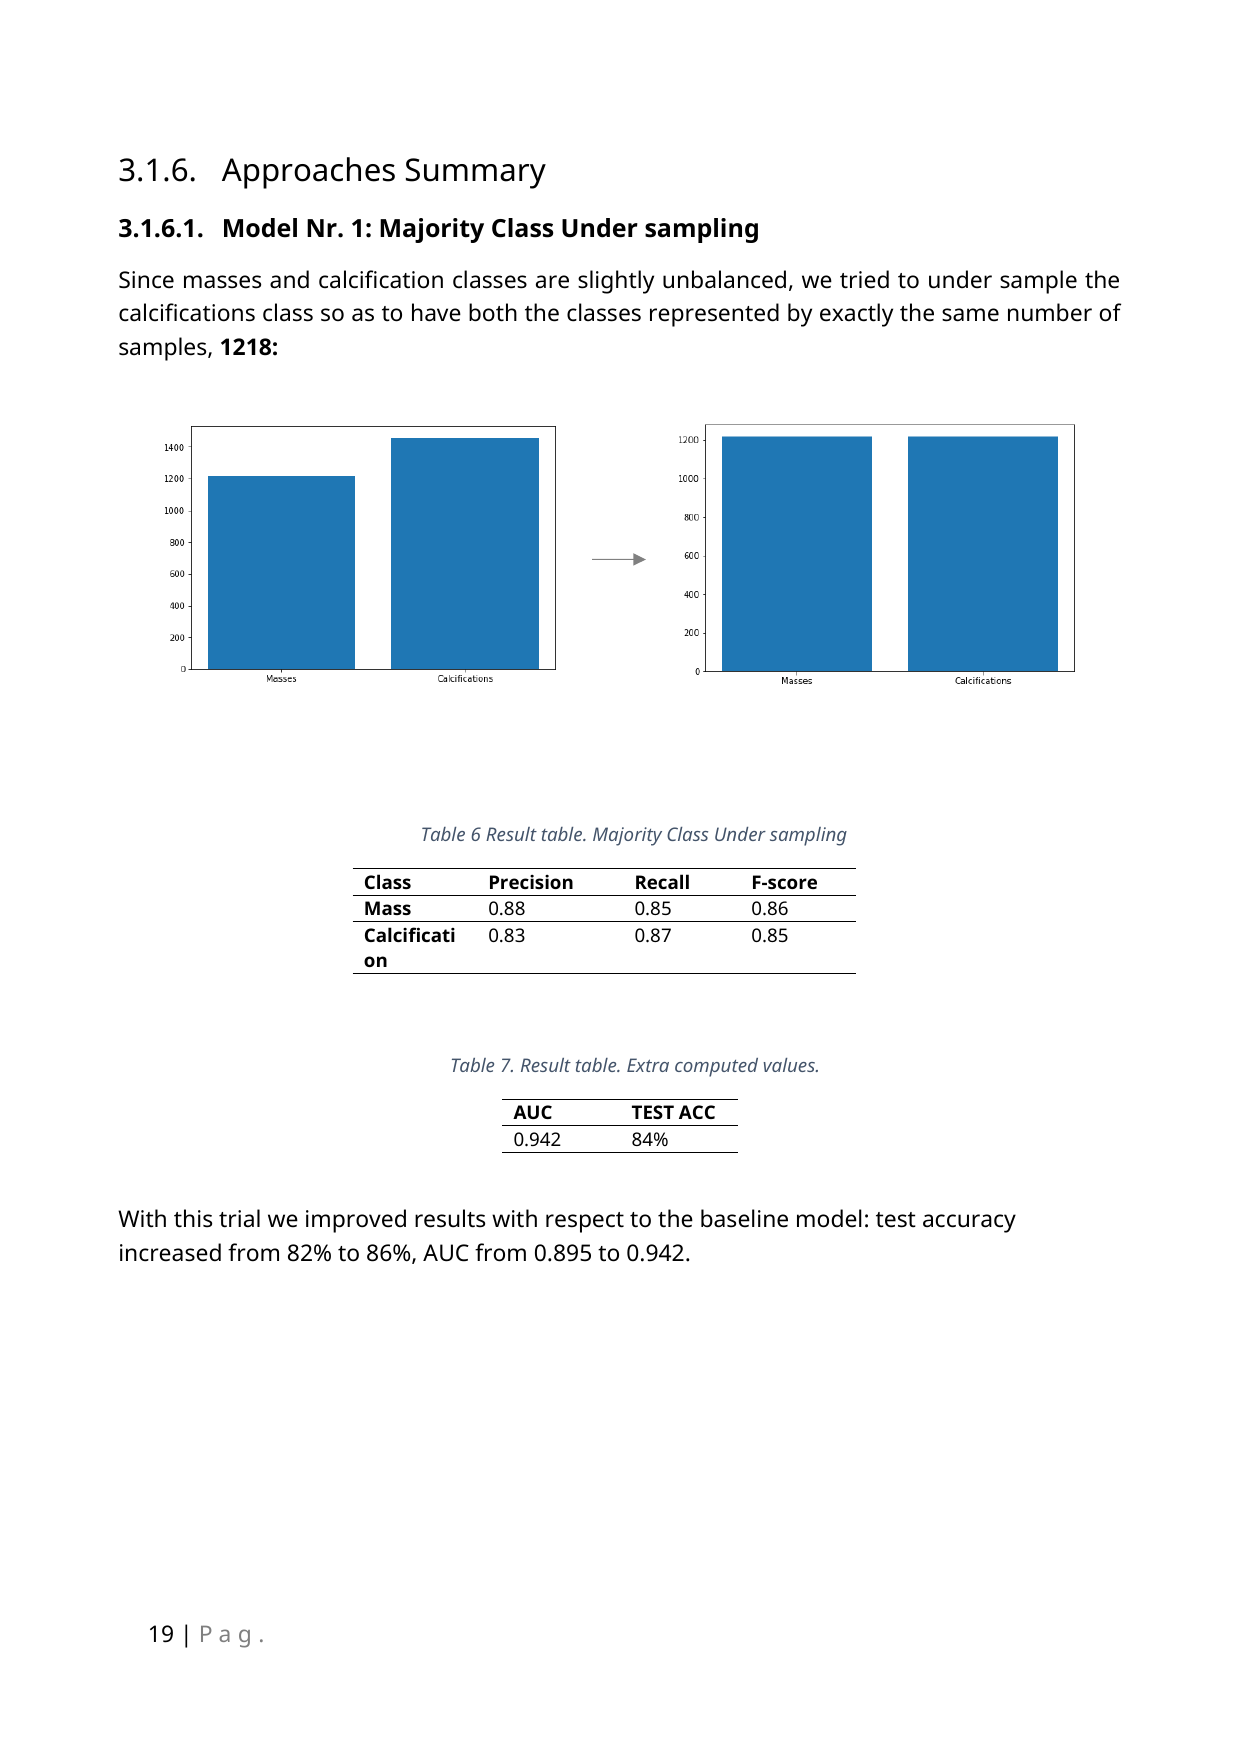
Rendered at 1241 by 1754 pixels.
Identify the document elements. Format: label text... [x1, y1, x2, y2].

picture [159, 420, 562, 688]
subtitle Model Nr. 1: Majority Class Under sampling [118, 210, 1122, 244]
picture [669, 418, 1082, 695]
table_cell 0.85 [623, 896, 740, 921]
table_cell Mass [353, 896, 477, 921]
subtitle Approaches Summary [118, 148, 1122, 190]
table_cell 0.88 [477, 896, 623, 921]
table_header Recall [623, 869, 740, 894]
table_cell 0.87 [623, 922, 740, 973]
table_header F-score [740, 869, 856, 894]
text Table 7. Result table. Extra computed values. [118, 1052, 1122, 1078]
table_cell 0.85 [740, 922, 856, 973]
text Since masses and calcification classes are slightly unbalanced, we tried to under sample the calcifications class so as to have both the classes represented by exactly the same number of samples, 1218: [118, 264, 1122, 362]
table_cell 84% [620, 1126, 738, 1152]
table_header Class [353, 869, 477, 894]
text Table 6 Result table. Majority Class Under sampling [118, 822, 1122, 847]
table_cell 0.86 [740, 896, 856, 921]
table_cell Calcification [353, 922, 477, 973]
table_header TEST ACC [620, 1100, 738, 1125]
table_cell 0.83 [477, 922, 623, 973]
table_header AUC [502, 1100, 620, 1125]
table_cell 0.942 [502, 1126, 620, 1152]
table_header Precision [477, 869, 623, 894]
text With this trial we improved results with respect to the baseline model: test accuracy increased from 82% to 86%, AUC from 0.895 to 0.942. [118, 1203, 1122, 1268]
